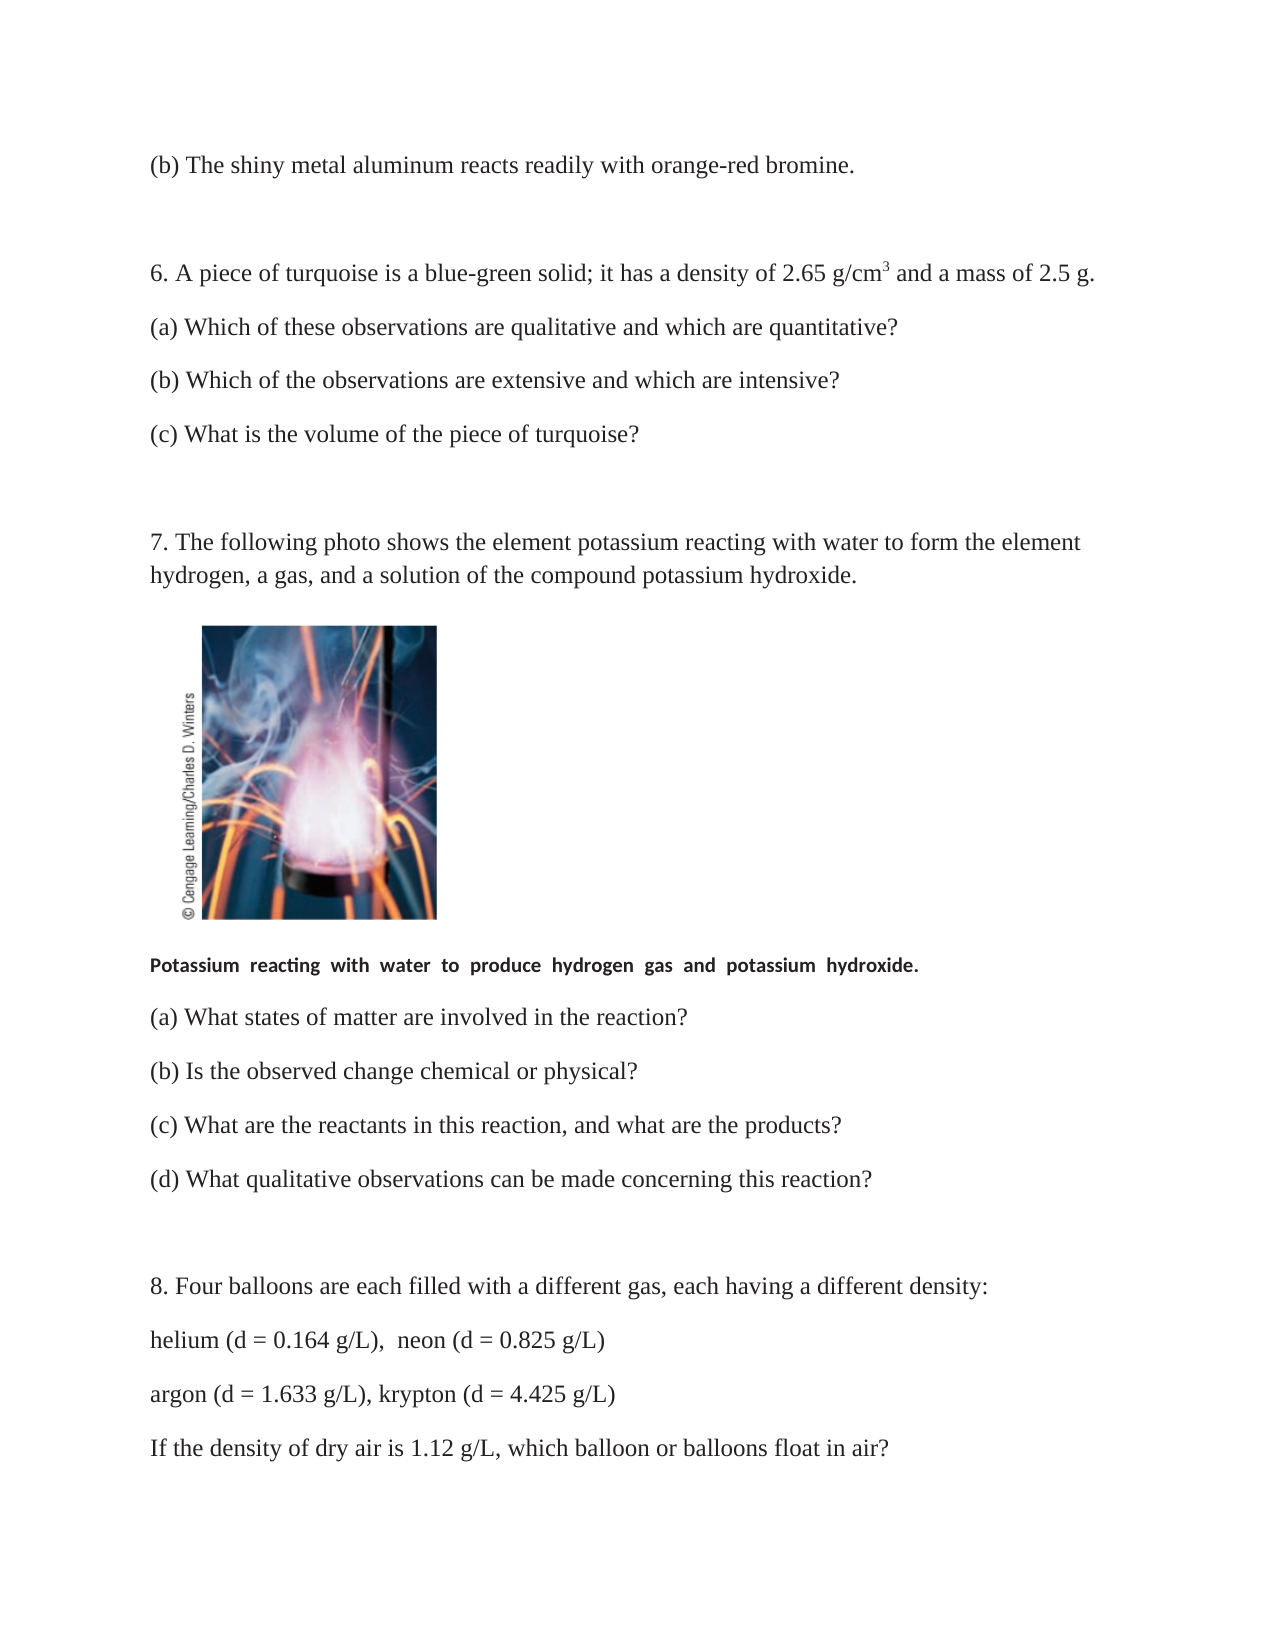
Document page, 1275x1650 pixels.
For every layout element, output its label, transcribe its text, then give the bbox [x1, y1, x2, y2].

text (b) Which of the observations are extensive and which are intensive? [150, 365, 1167, 394]
text (b) Is the observed change chemical or physical? [150, 1056, 1167, 1085]
text 7. The following photo shows the element potassium reacting with water to form the element hydrogen, a gas, and a solution of the compound potassium hydroxide. [150, 527, 1167, 589]
text (d) What qualitative observations can be made concerning this reaction? [150, 1164, 1167, 1192]
text (c) What is the volume of the piece of turquoise? [150, 419, 1167, 448]
text argon (d = 1.633 g/L), krypton (d = 4.425 g/L) [150, 1379, 1167, 1408]
text (a) Which of these observations are qualitative and which are quantitative? [150, 312, 1167, 340]
text If the density of dry air is 1.12 g/L, which balloon or balloons float in air? [150, 1433, 1167, 1462]
text (b) The shiny metal aluminum reacts readily with orange-red bromine. [150, 150, 1167, 179]
text (c) What are the reactants in this reaction, and what are the products? [150, 1110, 1167, 1139]
text 8. Four balloons are each filled with a different gas, each having a different density: [150, 1271, 1167, 1300]
text 6. A piece of turquoise is a blue-green solid; it has a density of 2.65 g/cm3 and a mass of 2.5 g. [150, 258, 1167, 286]
picture [150, 613, 519, 928]
text Potassium reacting with water to produce hydrogen gas and potassium hydroxide. [150, 952, 1167, 978]
text (a) What states of matter are involved in the reaction? [150, 1002, 1167, 1031]
text helium (d = 0.164 g/L), neon (d = 0.825 g/L) [150, 1325, 1167, 1354]
